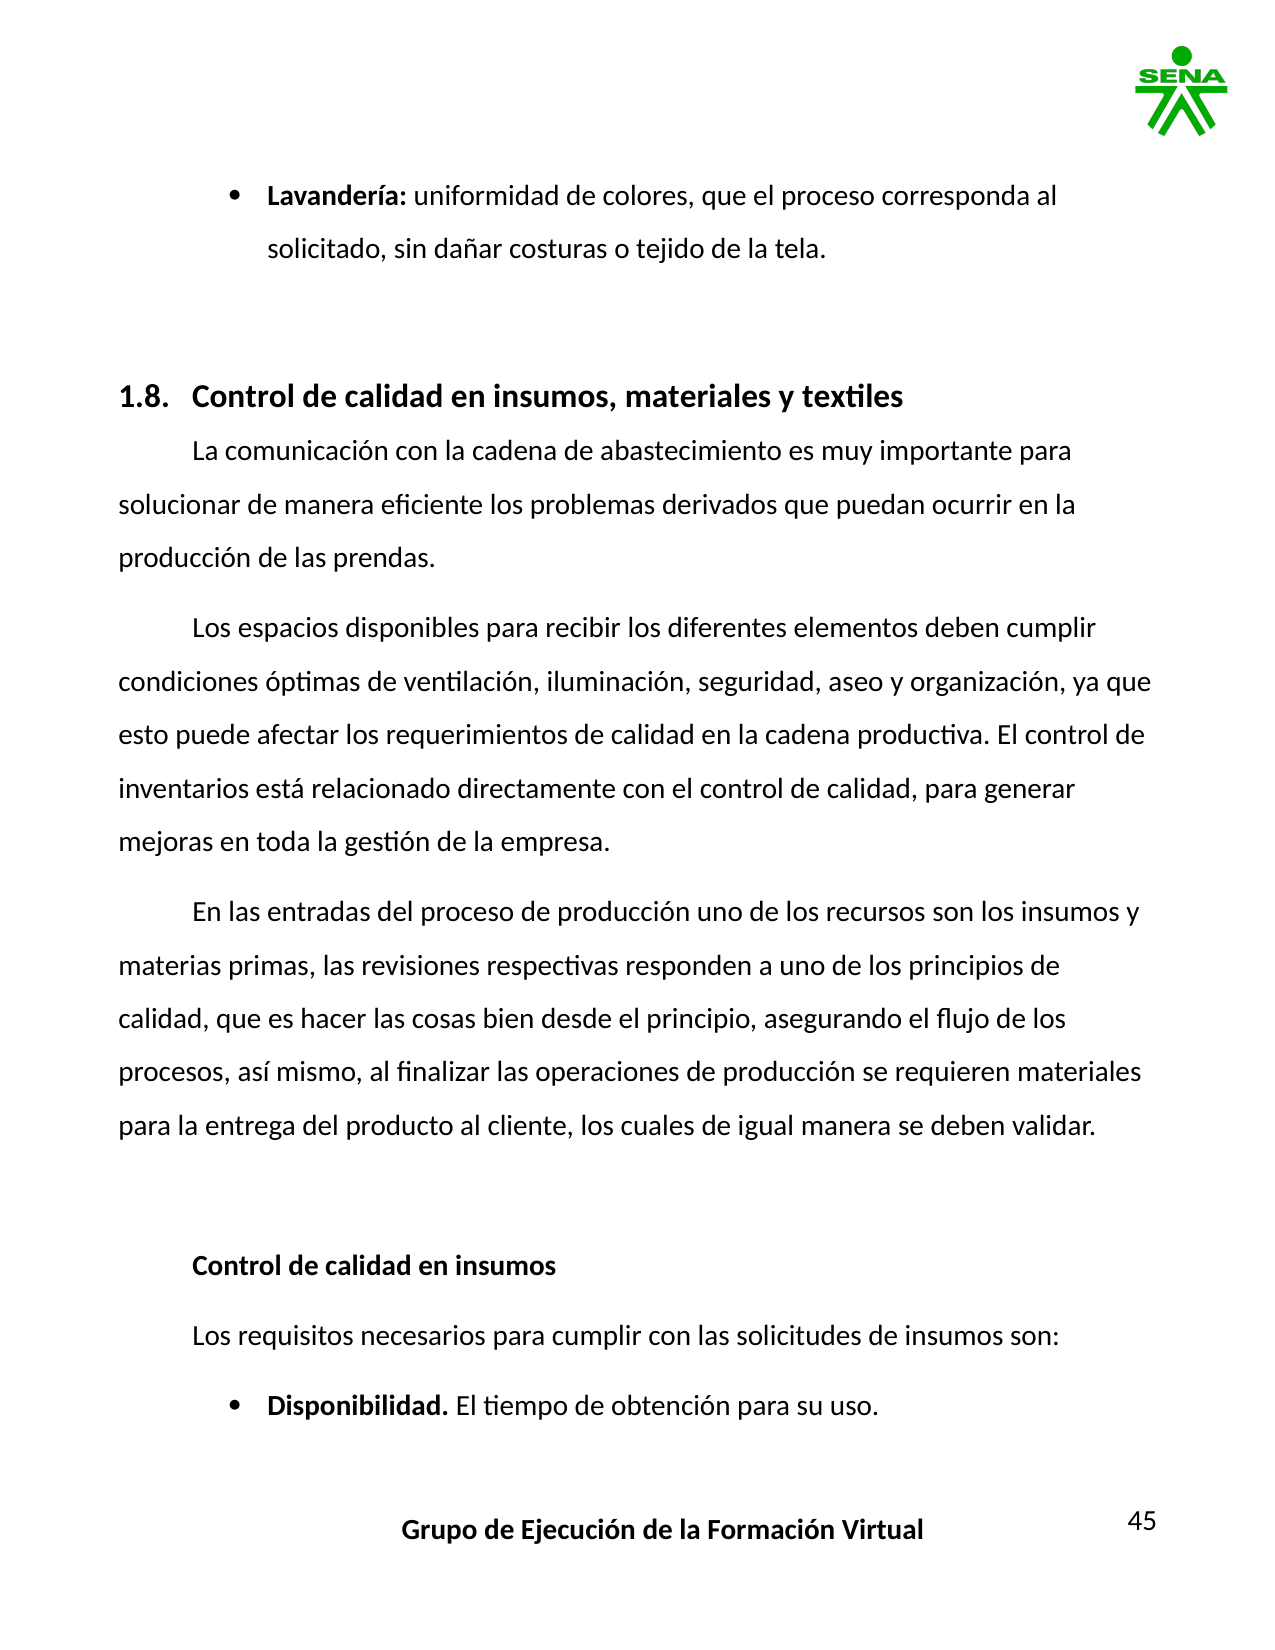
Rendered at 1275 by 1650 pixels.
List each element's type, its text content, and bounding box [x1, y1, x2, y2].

text Los requisitos necesarios para cumplir con las solicitudes de insumos son: [118, 1317, 1157, 1353]
subtitle Control de calidad en insumos, materiales y textiles [118, 375, 1157, 416]
picture [1135, 46, 1228, 136]
list Disponibilidad. El tiempo de obtención para su uso. [229, 1387, 1157, 1423]
text Control de calidad en insumos [118, 1247, 1157, 1283]
text En las entradas del proceso de producción uno de los recursos son los insumos y materias primas, las revisiones respectivas responden a uno de los principios de calidad, que es hacer las cosas bien desde el principio, asegurando el flujo de los procesos, así mismo, al finalizar las operaciones de producción se requieren materiales para la entrega del producto al cliente, los cuales de igual manera se deben validar. [118, 893, 1157, 1143]
list Lavandería: uniformidad de colores, que el proceso corresponda al solicitado, sin dañar costuras o tejido de la tela. [229, 177, 1157, 266]
text La comunicación con la cadena de abastecimiento es muy importante para solucionar de manera eficiente los problemas derivados que puedan ocurrir en la producción de las prendas. [118, 432, 1157, 575]
text Los espacios disponibles para recibir los diferentes elementos deben cumplir condiciones óptimas de ventilación, iluminación, seguridad, aseo y organización, ya que esto puede afectar los requerimientos de calidad en la cadena productiva. El control de inventarios está relacionado directamente con el control de calidad, para generar mejoras en toda la gestión de la empresa. [118, 609, 1157, 859]
